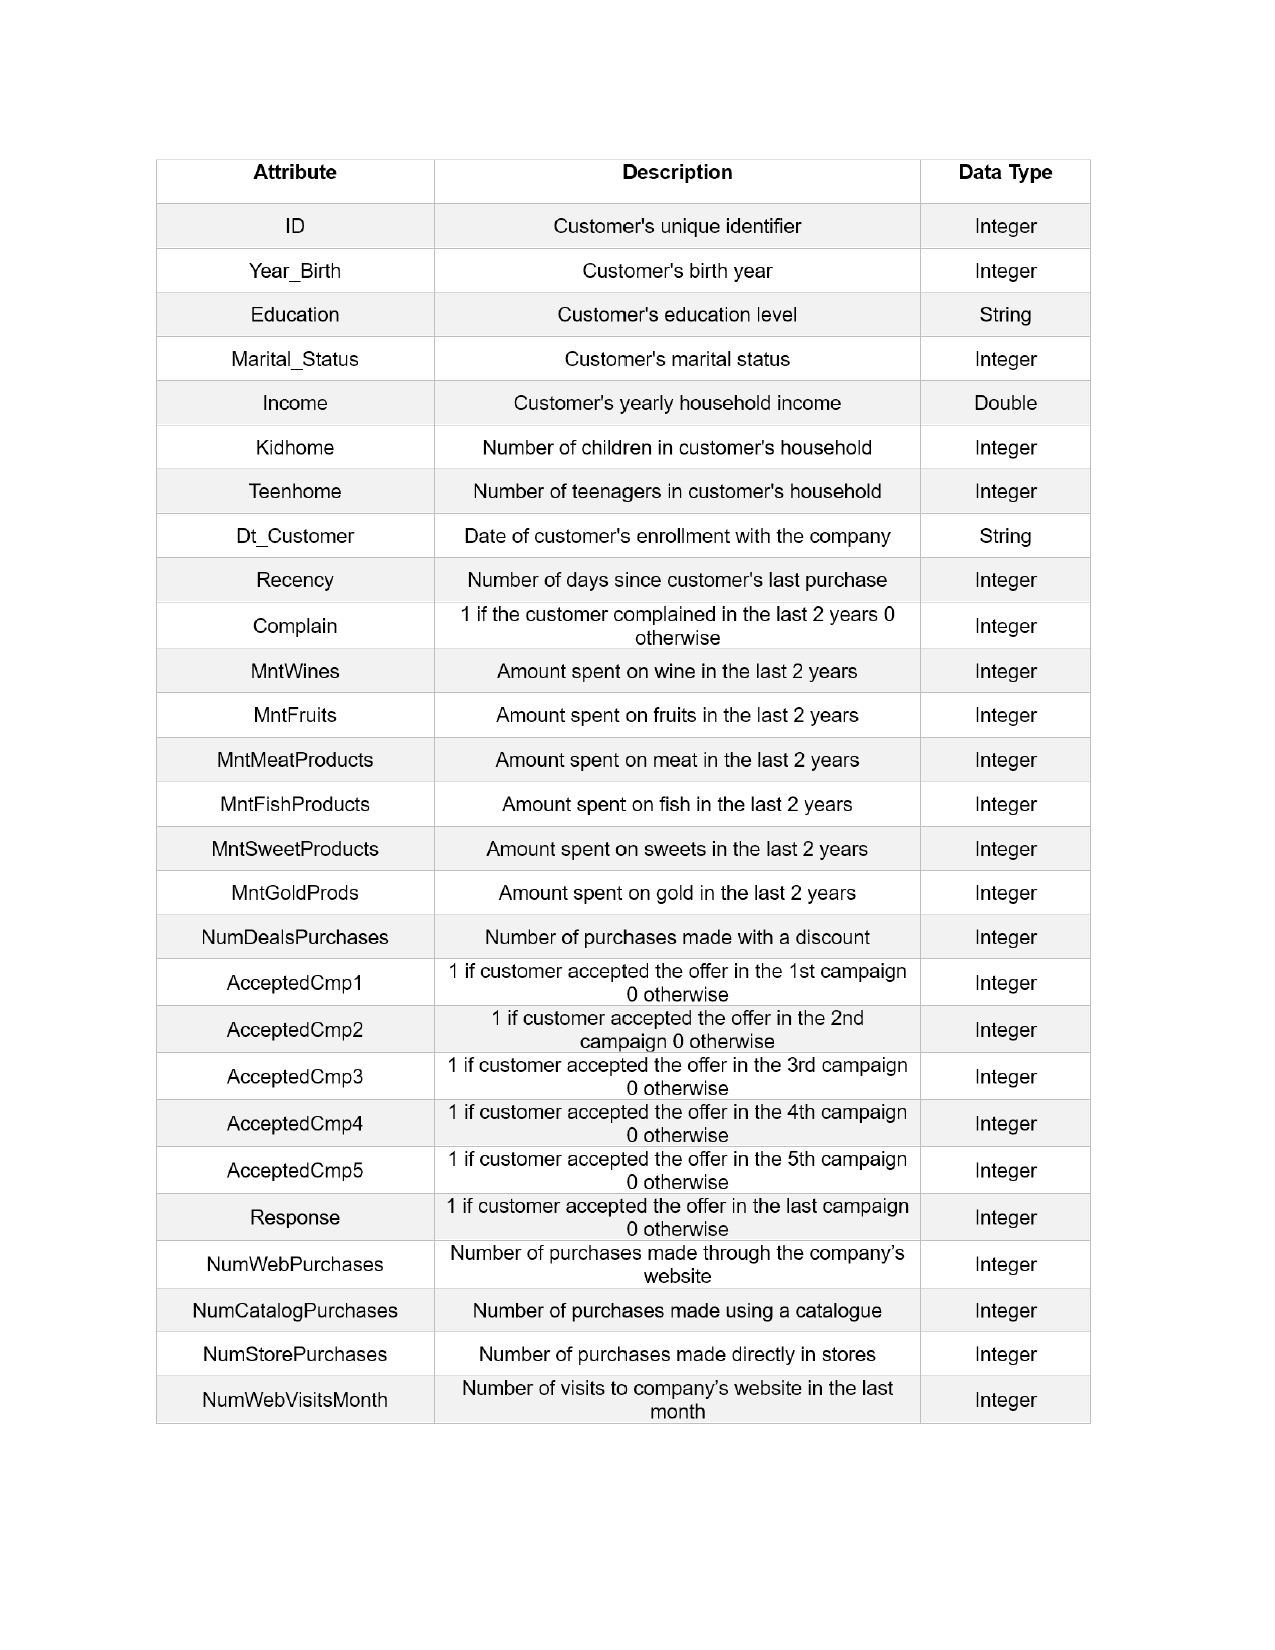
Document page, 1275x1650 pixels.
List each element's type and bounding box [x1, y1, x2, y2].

picture [150, 150, 1099, 1429]
